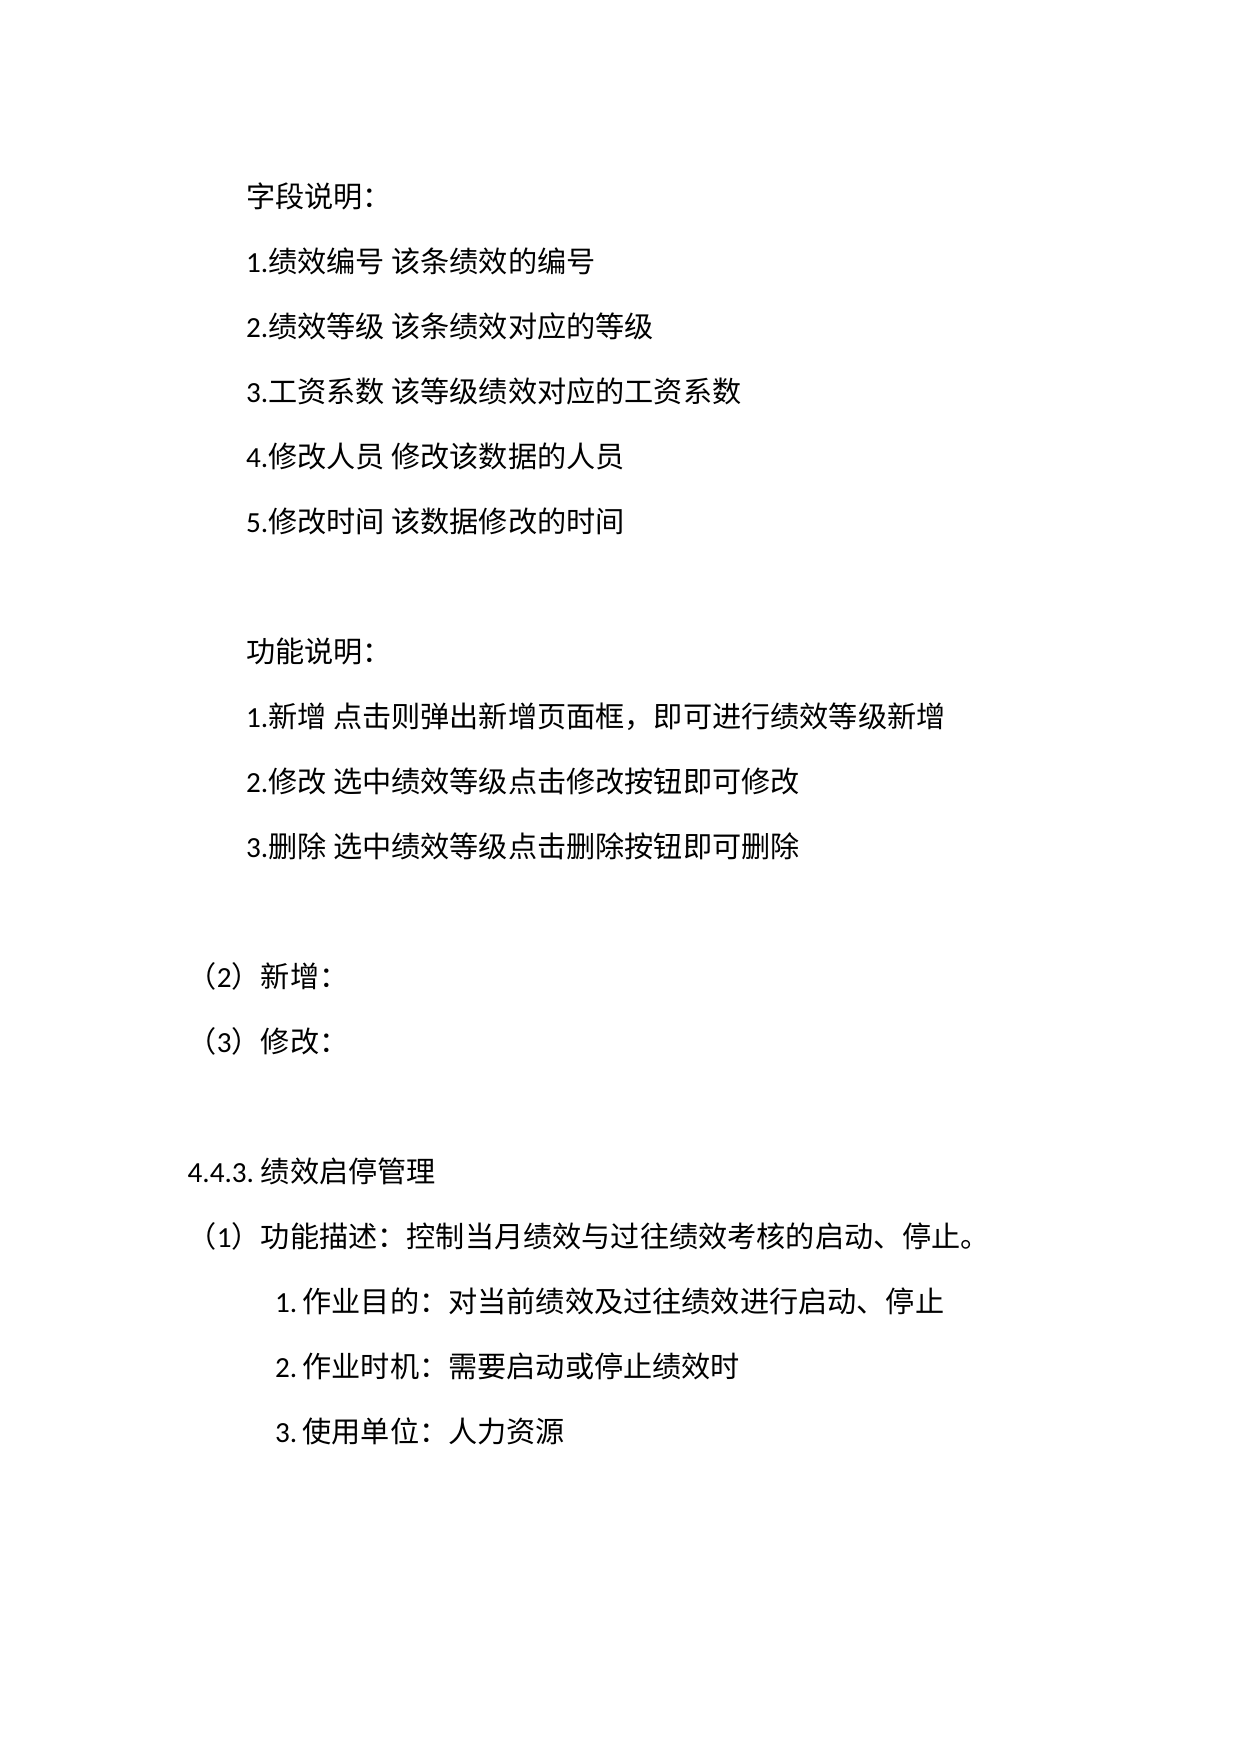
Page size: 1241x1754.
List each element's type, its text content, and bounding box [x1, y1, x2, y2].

text 2.修改 选中绩效等级点击修改按钮即可修改 [187, 747, 1053, 812]
text （3）修改： [187, 1007, 1053, 1072]
text 2. 作业时机：需要启动或停止绩效时 [187, 1332, 1053, 1397]
text 3. 使用单位：人力资源 [187, 1397, 1053, 1462]
text 5.修改时间 该数据修改的时间 [187, 487, 1053, 552]
text 功能说明： [187, 617, 1053, 682]
text 3.工资系数 该等级绩效对应的工资系数 [187, 357, 1053, 422]
text 字段说明： [187, 162, 1053, 227]
text 2.绩效等级 该条绩效对应的等级 [187, 292, 1053, 357]
text （2）新增： [187, 942, 1053, 1007]
text 1. 作业目的：对当前绩效及过往绩效进行启动、停止 [187, 1267, 1053, 1332]
text 1.绩效编号 该条绩效的编号 [187, 227, 1053, 292]
text 3.删除 选中绩效等级点击删除按钮即可删除 [187, 812, 1053, 877]
text 1.新增 点击则弹出新增页面框，即可进行绩效等级新增 [187, 682, 1053, 747]
text 4.4.3. 绩效启停管理 [187, 1137, 1053, 1202]
text （1）功能描述：控制当月绩效与过往绩效考核的启动、停止。 [187, 1202, 1053, 1267]
text 4.修改人员 修改该数据的人员 [187, 422, 1053, 487]
